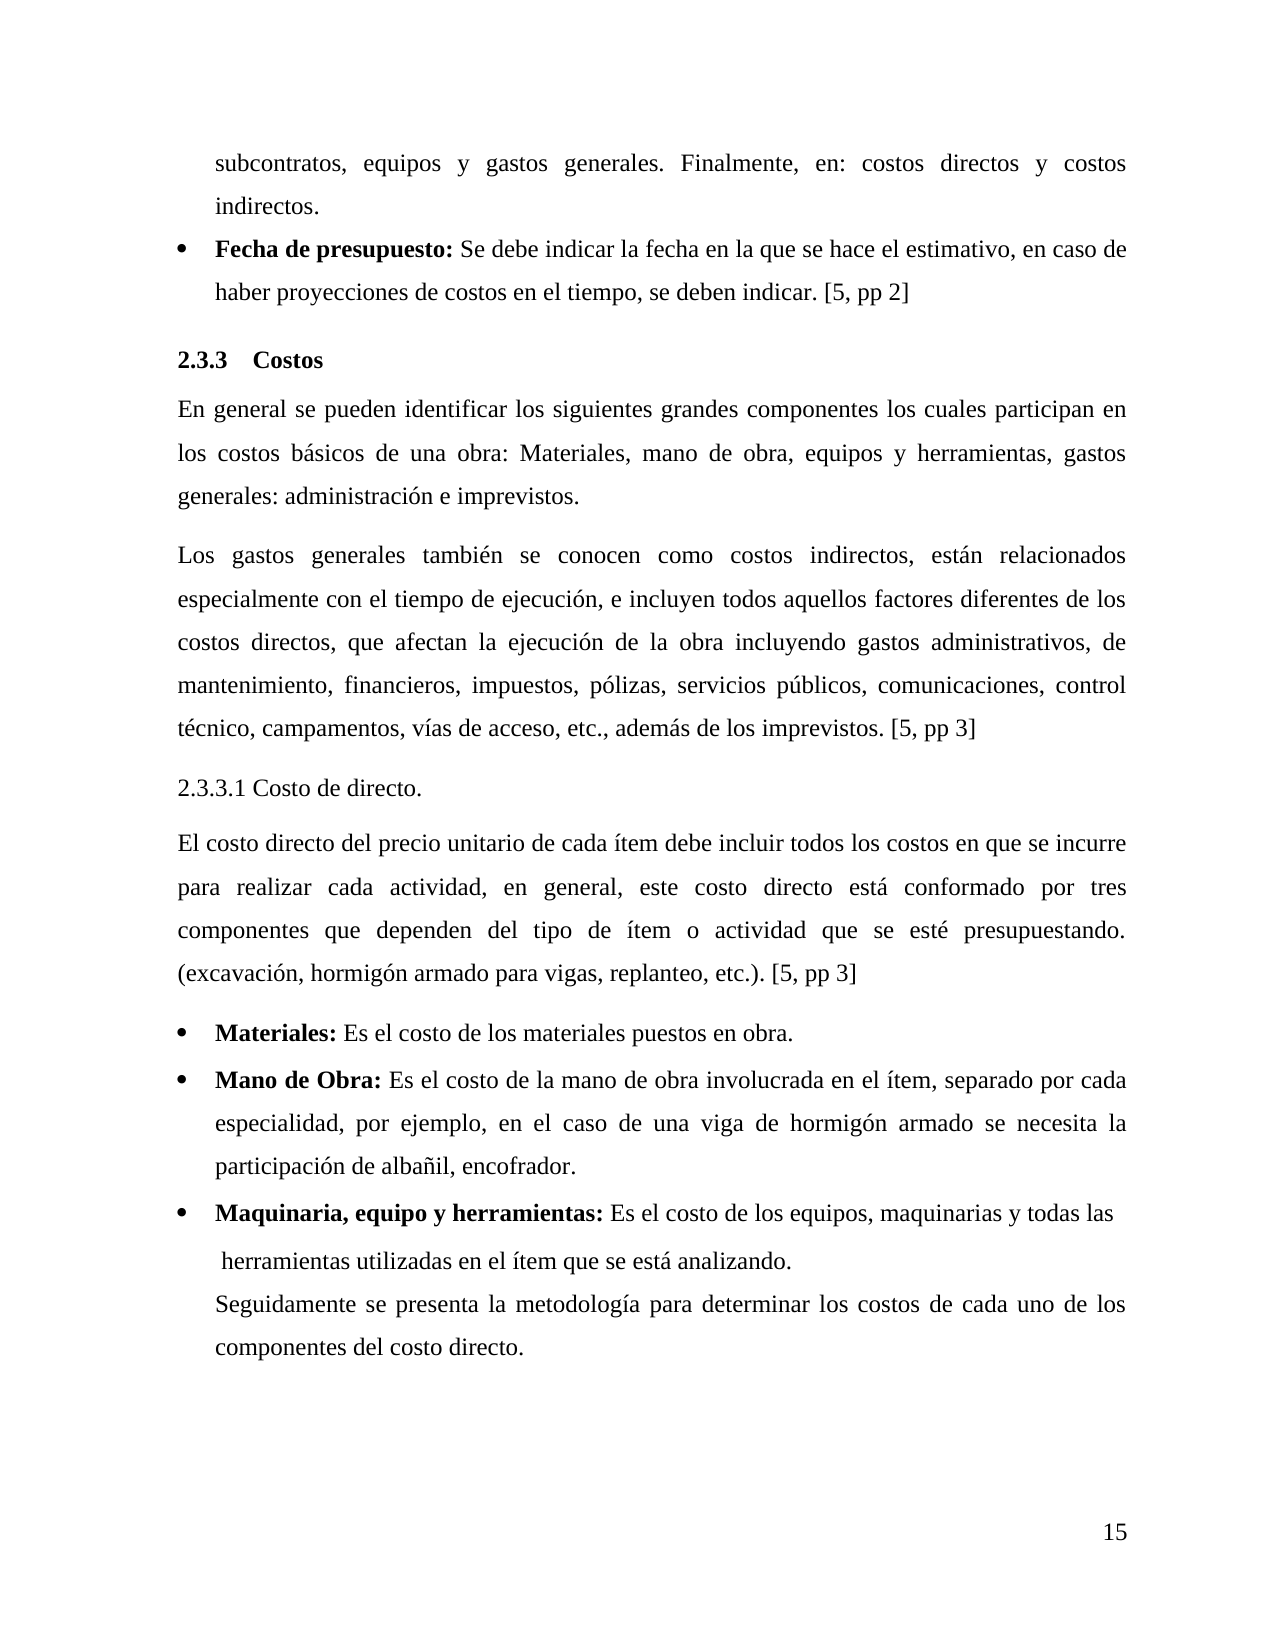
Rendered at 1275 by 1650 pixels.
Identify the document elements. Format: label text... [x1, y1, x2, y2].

subtitle herramientas utilizadas en el ítem que se está analizando. [215, 1246, 1127, 1274]
text El costo directo del precio unitario de cada ítem debe incluir todos los costos en que se incurre para realizar cada actividad, en general, este costo directo está conformado por tres componentes que dependen del tipo de ítem o actividad que se esté presupuestando. (excavación, hormigón armado para vigas, replanteo, etc.). [5, pp 3] [177, 828, 1127, 987]
text Los gastos generales también se conocen como costos indirectos, están relacionados especialmente con el tiempo de ejecución, e incluyen todos aquellos factores diferentes de los costos directos, que afectan la ejecución de la obra incluyendo gastos administrativos, de mantenimiento, financieros, impuestos, pólizas, servicios públicos, comunicaciones, control técnico, campamentos, vías de acceso, etc., además de los imprevistos. [5, pp 3] [177, 541, 1127, 742]
subtitle Materiales: Es el costo de los materiales puestos en obra. [177, 1018, 1127, 1046]
text Seguidamente se presenta la metodología para determinar los costos de cada uno de los componentes del costo directo. [215, 1289, 1127, 1361]
subtitle Costo de directo. [177, 773, 1127, 802]
subtitle Costos [177, 345, 1127, 374]
subtitle Maquinaria, equipo y herramientas: Es el costo de los equipos, maquinarias y todas las [177, 1198, 1127, 1227]
subtitle Mano de Obra: Es el costo de la mano de obra involucrada en el ítem, separado por cada especialidad, por ejemplo, en el caso de una viga de hormigón armado se necesita la participación de albañil, encofrador. [177, 1065, 1127, 1180]
list Fecha de presupuesto: Se debe indicar la fecha en la que se hace el estimativo, en caso de haber proyecciones de costos en el tiempo, se deben indicar. [5, pp 2] [177, 234, 1127, 306]
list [177, 148, 1127, 219]
text En general se pueden identificar los siguientes grandes componentes los cuales participan en los costos básicos de una obra: Materiales, mano de obra, equipos y herramientas, gastos generales: administración e imprevistos. [177, 394, 1127, 509]
